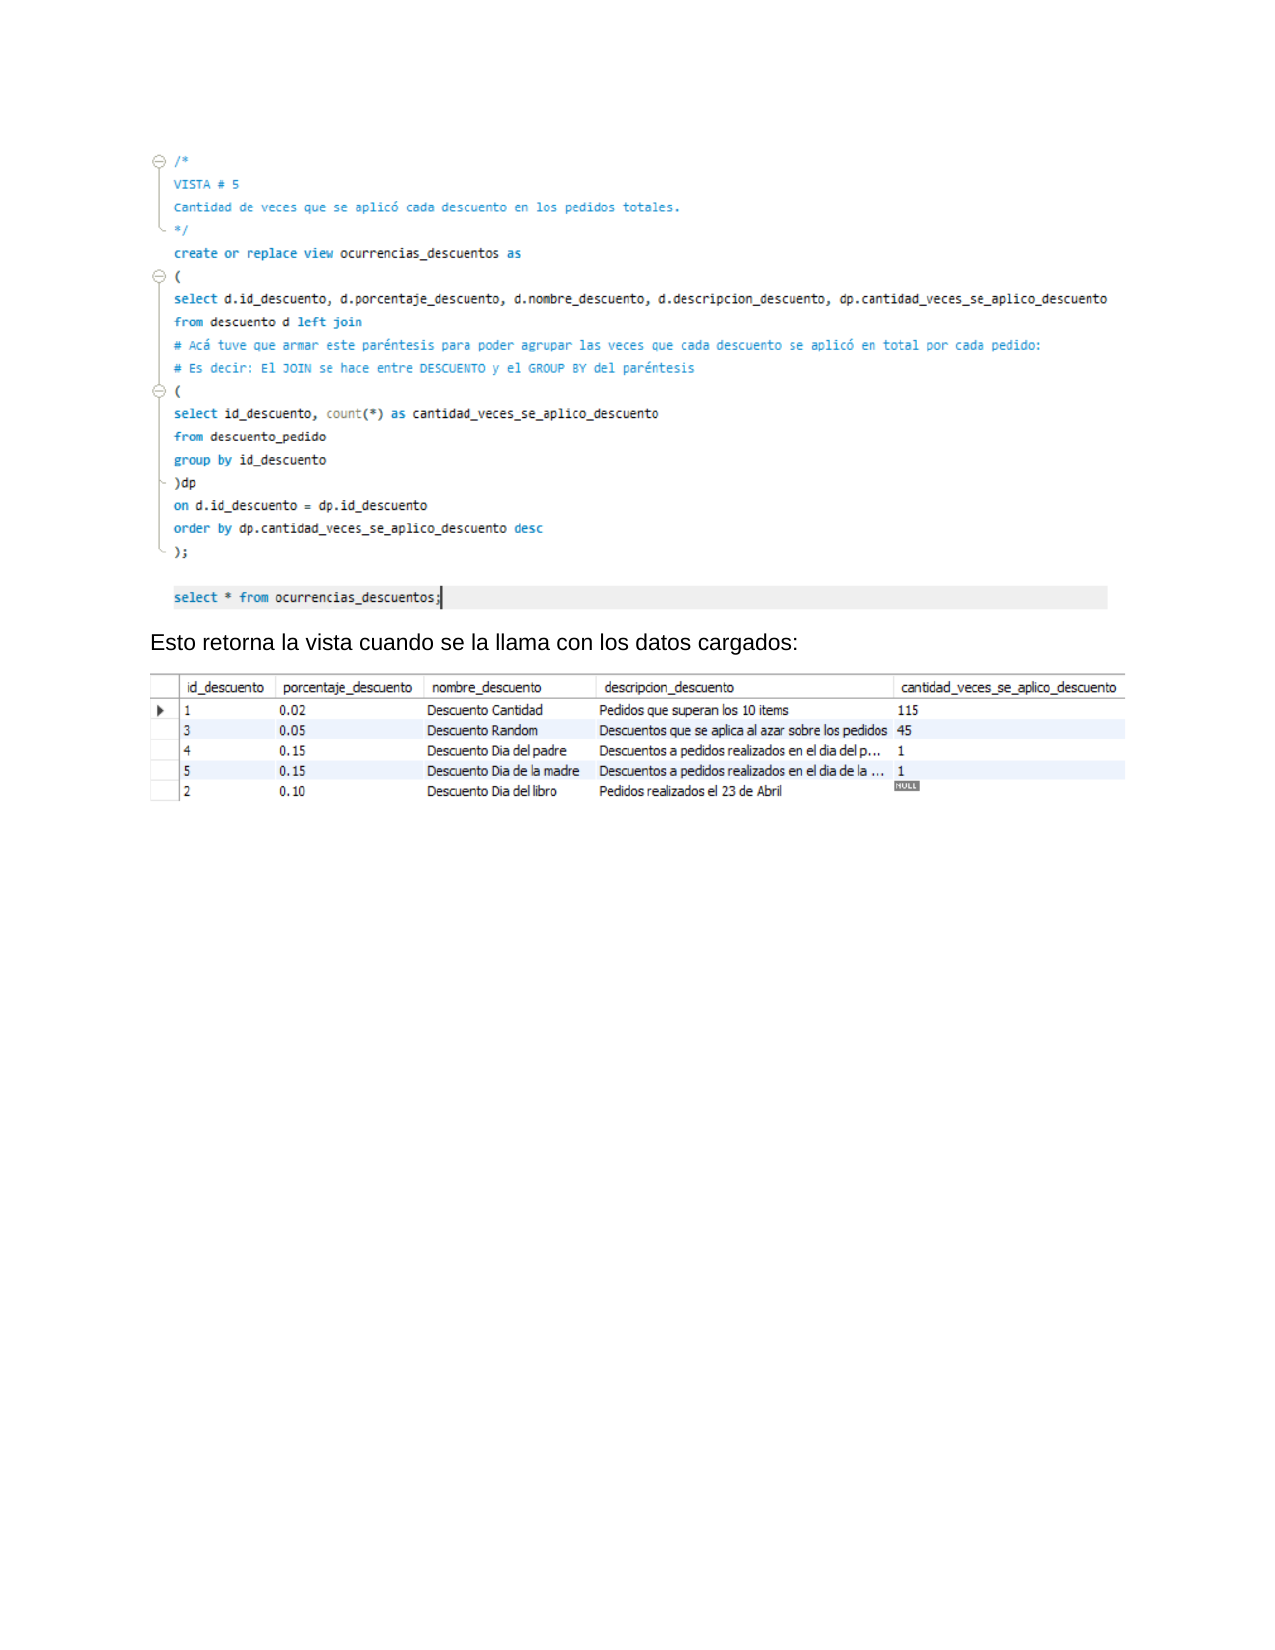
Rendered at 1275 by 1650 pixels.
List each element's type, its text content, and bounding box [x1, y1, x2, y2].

text Esto retorna la vista cuando se la llama con los datos cargados: [150, 628, 1125, 655]
picture [150, 673, 1125, 807]
picture [150, 150, 1108, 610]
